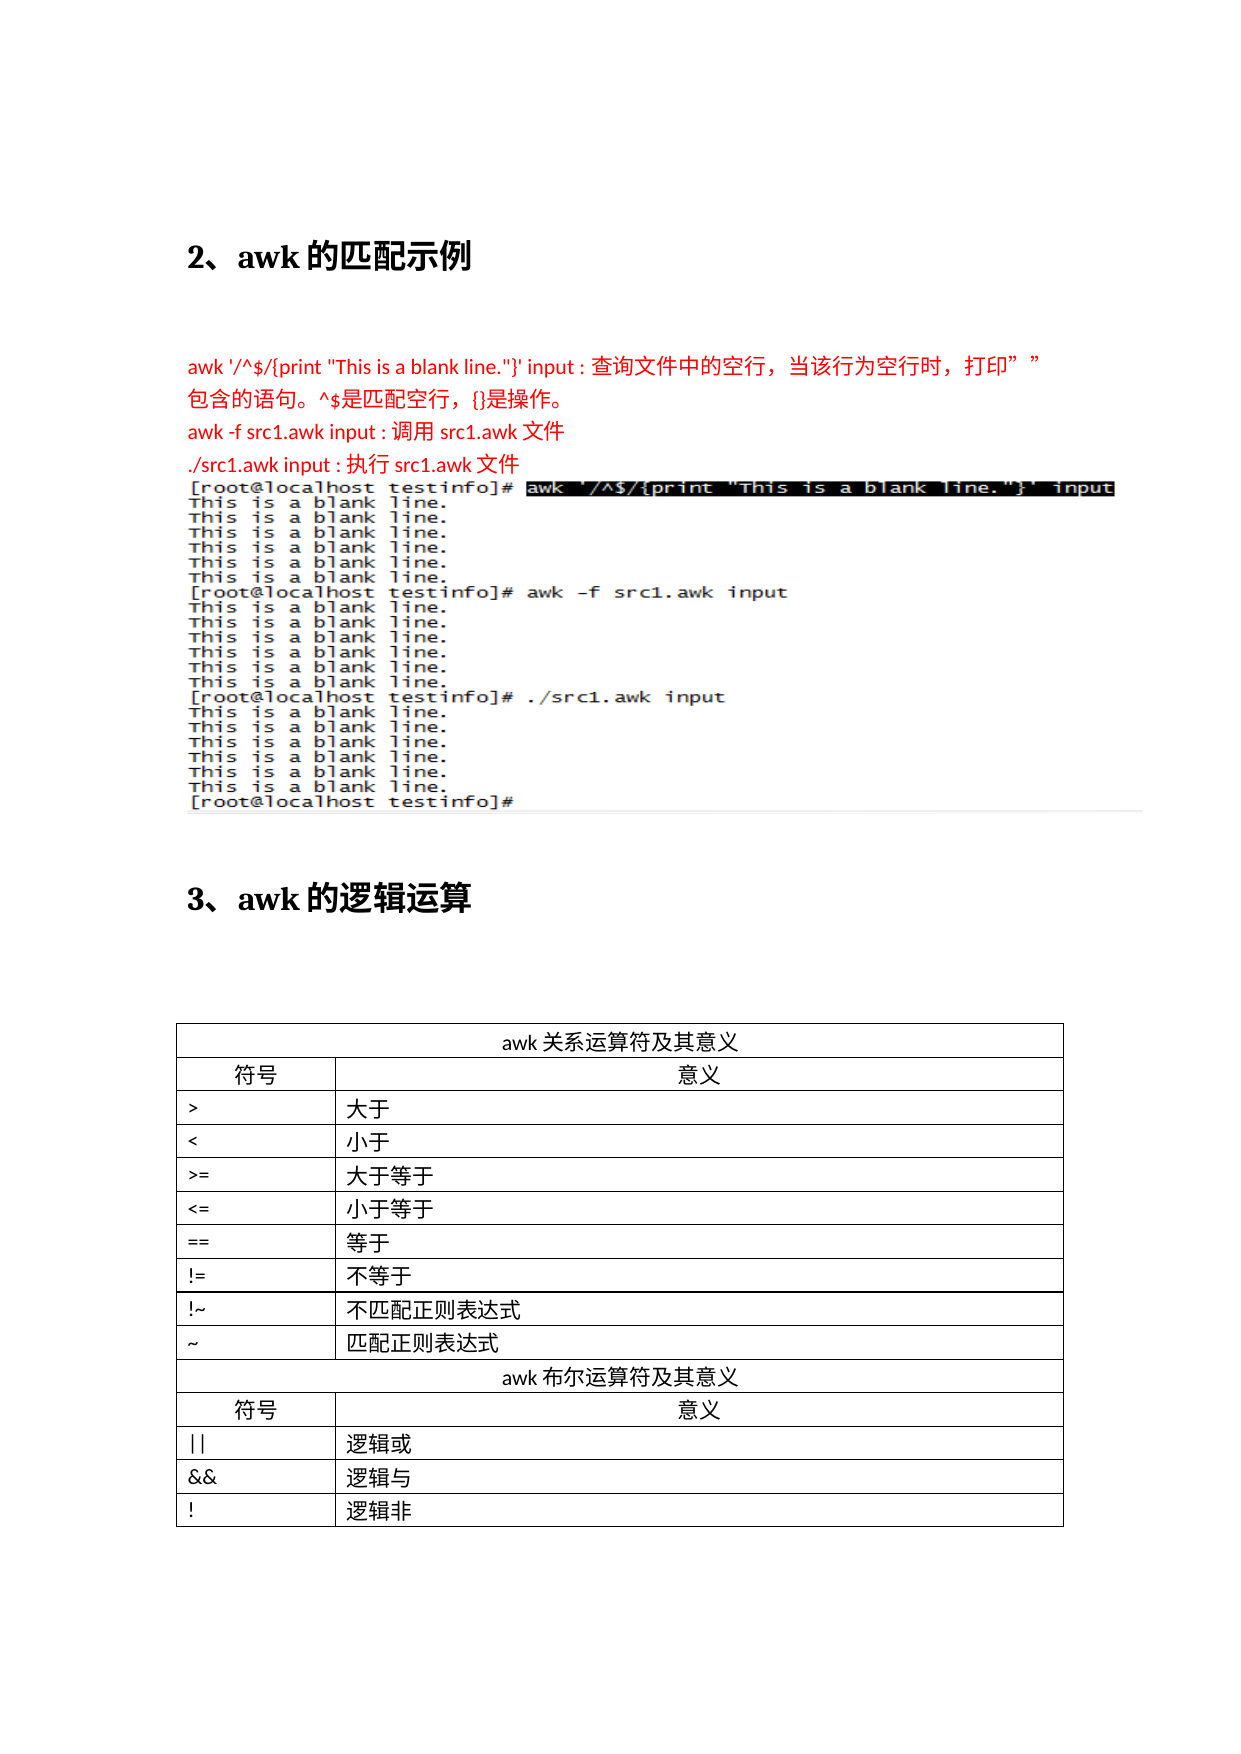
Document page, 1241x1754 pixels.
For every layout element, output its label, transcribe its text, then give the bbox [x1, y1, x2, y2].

table_cell > [177, 1091, 335, 1124]
subtitle 3、awk的逻辑运算 [187, 863, 1053, 928]
table_cell >= [177, 1158, 335, 1191]
table_cell 符号 [177, 1393, 335, 1426]
text awk -f src1.awk input : 调用src1.awk文件 [187, 414, 1053, 446]
table_cell awk布尔运算符及其意义 [177, 1360, 1063, 1392]
table_cell 逻辑与 [336, 1460, 1063, 1493]
picture [187, 478, 1143, 814]
table_cell 逻辑或 [336, 1427, 1063, 1459]
subtitle 2、awk的匹配示例 [187, 222, 1053, 287]
table_cell != [177, 1259, 335, 1291]
table_cell 意义 [336, 1393, 1063, 1426]
table_cell 不等于 [336, 1259, 1063, 1291]
table_cell 不匹配正则表达式 [336, 1293, 1063, 1325]
table_cell <= [177, 1192, 335, 1224]
table_cell 大于 [336, 1091, 1063, 1124]
text awk '/^$/{print "This is a blank line."}' input : 查询文件中的空行，当该行为空行时，打印””包含的语句。^$是匹配空行，{}是操作。 [187, 349, 1053, 414]
table_cell 小于等于 [336, 1192, 1063, 1224]
table_header awk关系运算符及其意义 [177, 1024, 1063, 1057]
table_cell 匹配正则表达式 [336, 1326, 1063, 1358]
table_cell ! [177, 1494, 335, 1526]
table_cell 小于 [336, 1125, 1063, 1157]
text ./src1.awk input : 执行src1.awk文件 [187, 446, 1053, 478]
table_cell 符号 [177, 1058, 335, 1090]
table_cell 意义 [336, 1058, 1063, 1090]
table_cell 大于等于 [336, 1158, 1063, 1191]
table_cell 等于 [336, 1225, 1063, 1258]
table_cell 逻辑非 [336, 1494, 1063, 1526]
table_cell && [177, 1460, 335, 1493]
table_cell !~ [177, 1293, 335, 1325]
table_cell ~ [177, 1326, 335, 1358]
table_cell || [177, 1427, 335, 1459]
table_cell == [177, 1225, 335, 1258]
table_cell < [177, 1125, 335, 1157]
